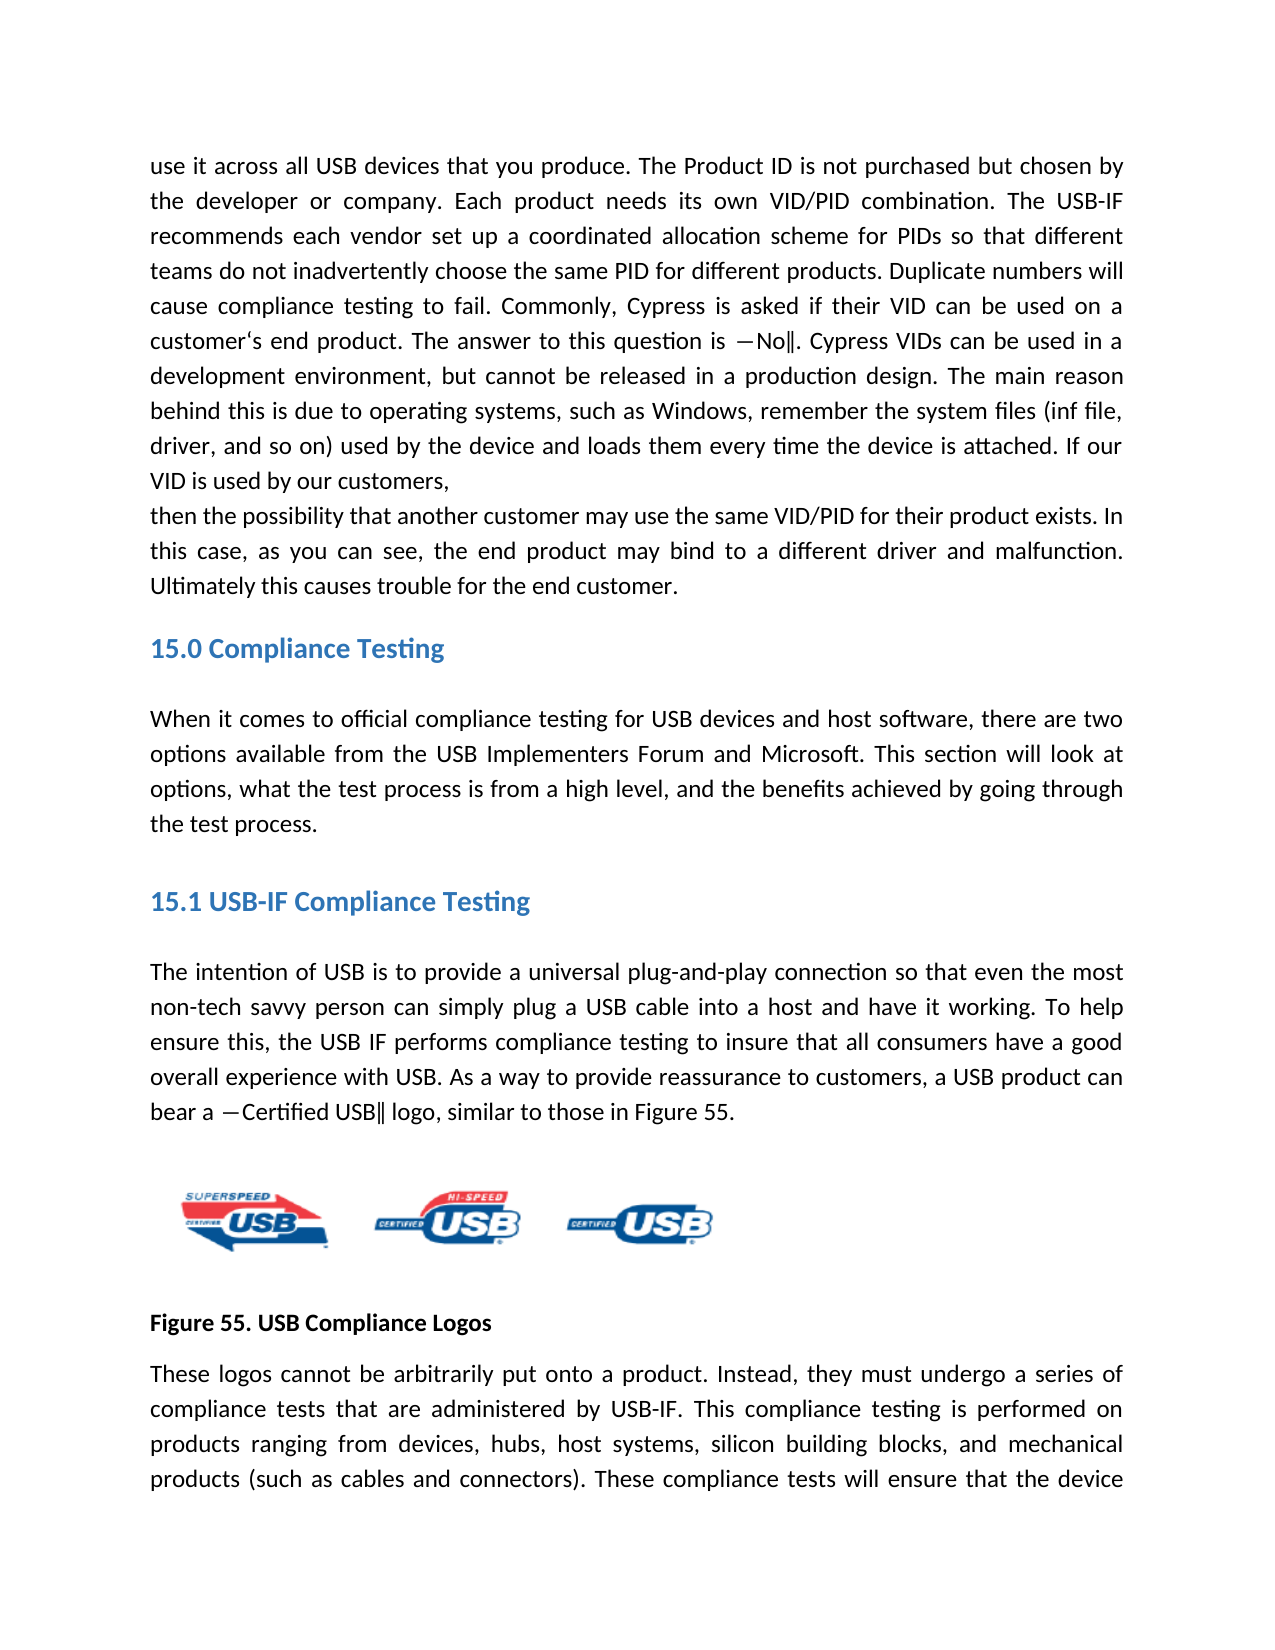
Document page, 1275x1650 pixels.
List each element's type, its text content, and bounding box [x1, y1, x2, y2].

text When it comes to official compliance testing for USB devices and host software, there are two options available from the USB Implementers Forum and Microsoft. This section will look at options, what the test process is from a high level, and the benefits achieved by going through the test process. [150, 703, 1125, 839]
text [150, 1358, 1125, 1494]
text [150, 150, 1125, 496]
text then the possibility that another customer may use the same VID/PID for their product exists. In this case, as you can see, the end product may bind to a different driver and malfunction. Ultimately this causes trouble for the end customer. [150, 500, 1125, 601]
subtitle 15.0 Compliance Testing [150, 630, 1125, 666]
text Figure 55. USB Compliance Logos [150, 1307, 1125, 1337]
subtitle 15.1 USB-IF Compliance Testing [150, 883, 1125, 918]
text The intention of USB is to provide a universal plug-and-play connection so that even the most non-tech savvy person can simply plug a USB cable into a host and have it working. To help ensure this, the USB IF performs compliance testing to insure that all consumers have a good overall experience with USB. As a way to provide reassurance to customers, a USB product can bear a ―Certified USB‖ logo, similar to those in Figure 55. [150, 956, 1125, 1127]
